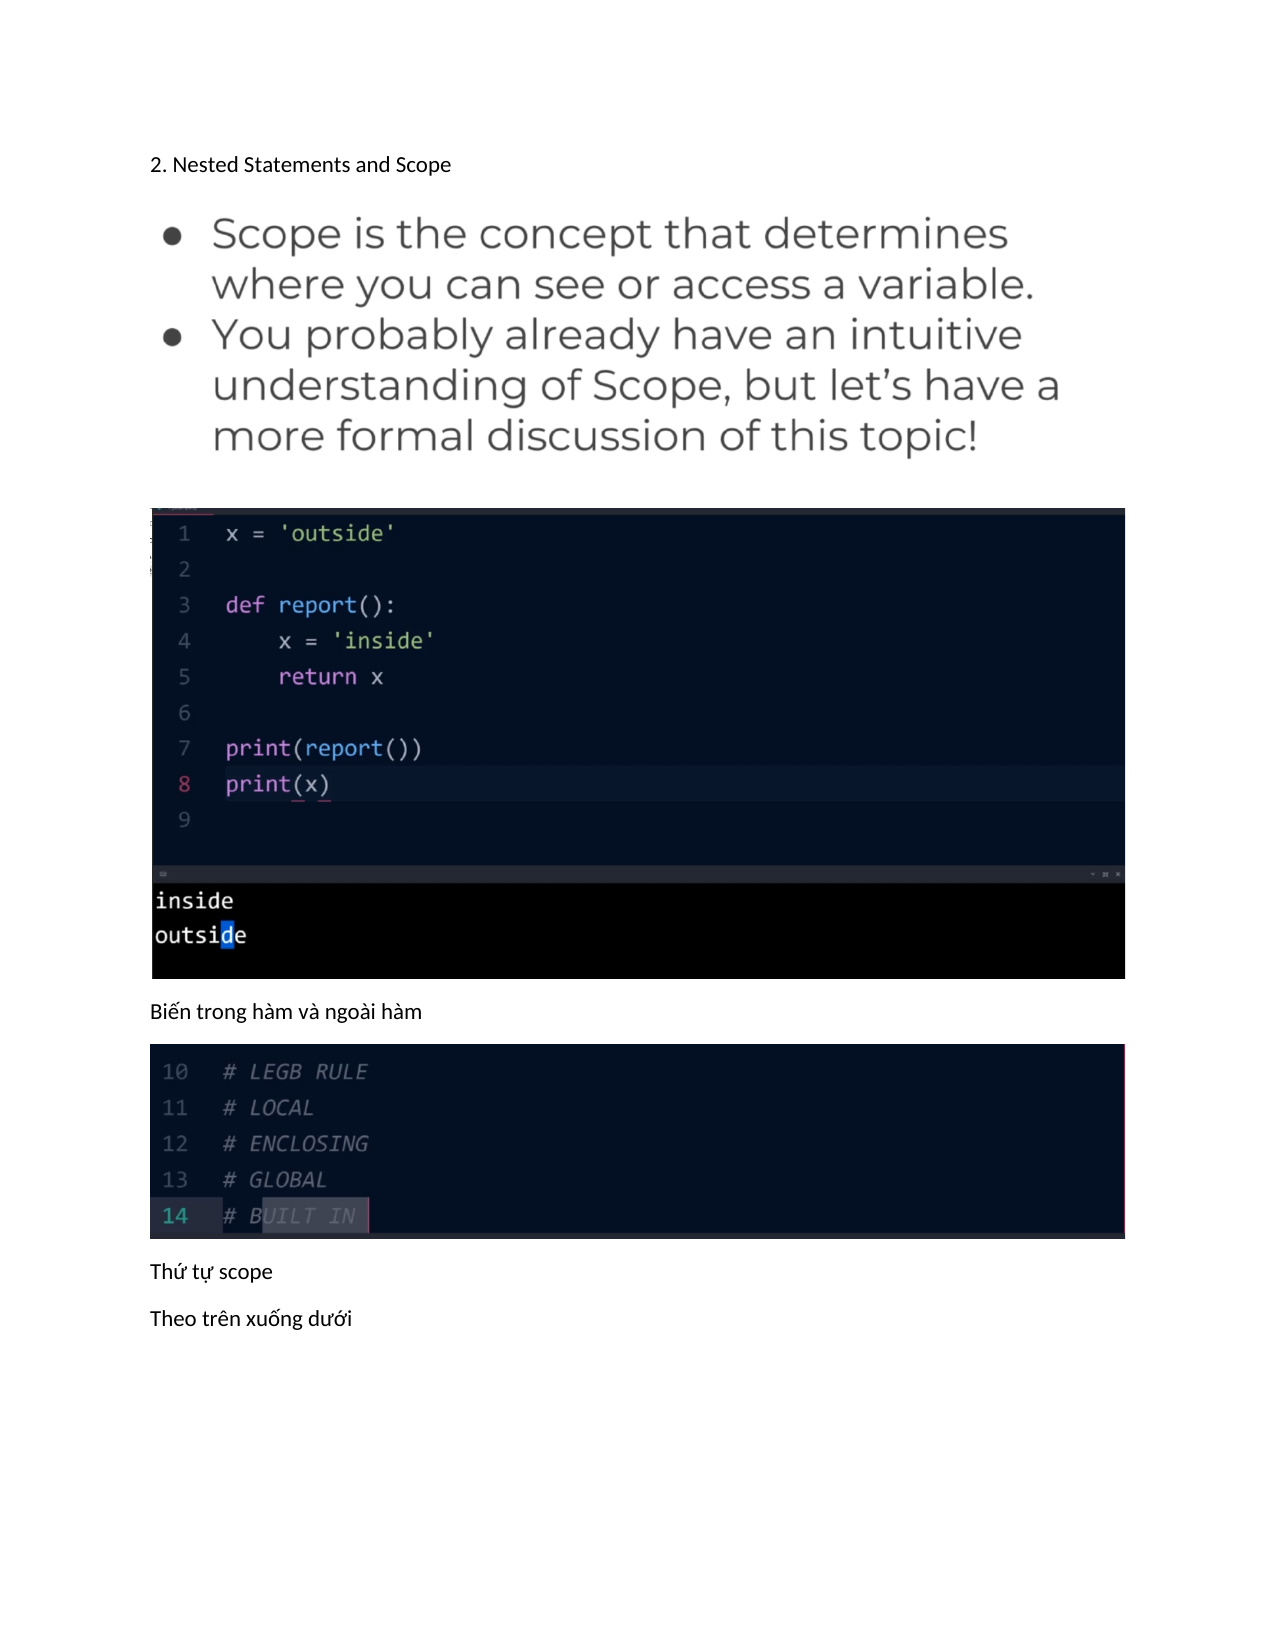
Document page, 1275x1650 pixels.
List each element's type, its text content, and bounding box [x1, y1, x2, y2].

picture [150, 196, 1125, 490]
text Theo trên xuống dưới [150, 1304, 1125, 1332]
text Thứ tự scope [150, 1257, 1125, 1285]
picture [150, 508, 1125, 979]
picture [150, 1044, 1125, 1239]
text 2. Nested Statements and Scope [150, 150, 1125, 178]
text Biến trong hàm và ngoài hàm [150, 997, 1125, 1025]
